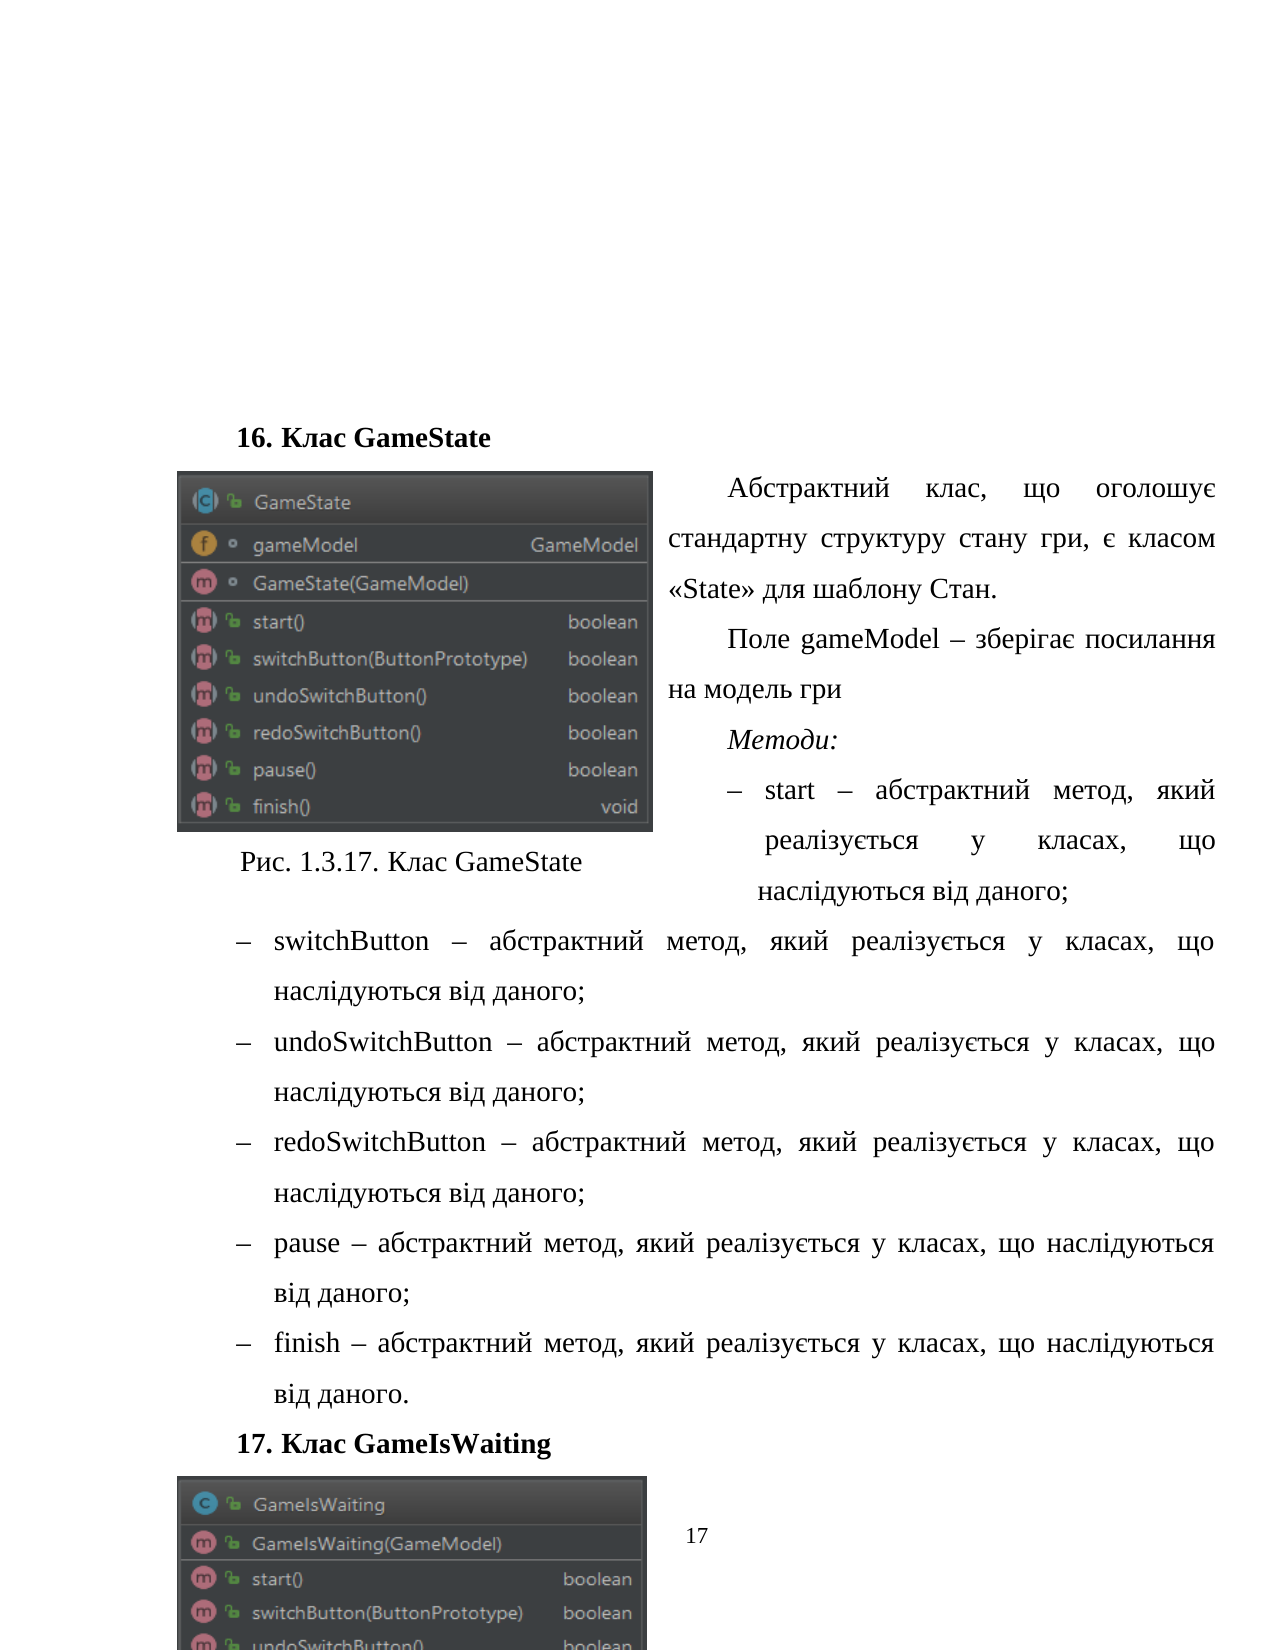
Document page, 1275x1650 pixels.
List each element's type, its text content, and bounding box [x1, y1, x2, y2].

text Методи: [653, 722, 1216, 755]
list redoSwitchButton – абстрактний метод, який реалізується у класах, що наслідуються від даного; [236, 1124, 1216, 1208]
list start – абстрактний метод, який реалізується у класах, що наслідуються від даного; [236, 772, 1216, 906]
list pause – абстрактний метод, який реалізується у класах, що наслідуються від даного; [236, 1225, 1216, 1309]
list Клас GameState [236, 420, 1216, 453]
list undoSwitchButton – абстрактний метод, який реалізується у класах, що наслідуються від даного; [236, 1024, 1216, 1108]
list Клас GameIsWaiting [236, 1426, 1216, 1460]
list switchButton – абстрактний метод, який реалізується у класах, що наслідуються від даного; [236, 923, 1216, 1007]
list Абстрактний клас, що оголошує стандартну структуру стану гри, є класом «State» для шаблону Стан. [177, 470, 1216, 604]
picture [177, 1476, 647, 1650]
list finish – абстрактний метод, який реалізується у класах, що наслідуються від даного. [236, 1326, 1216, 1409]
picture [177, 471, 653, 832]
list Поле gameModel – зберігає посилання на модель гри [653, 621, 1216, 705]
